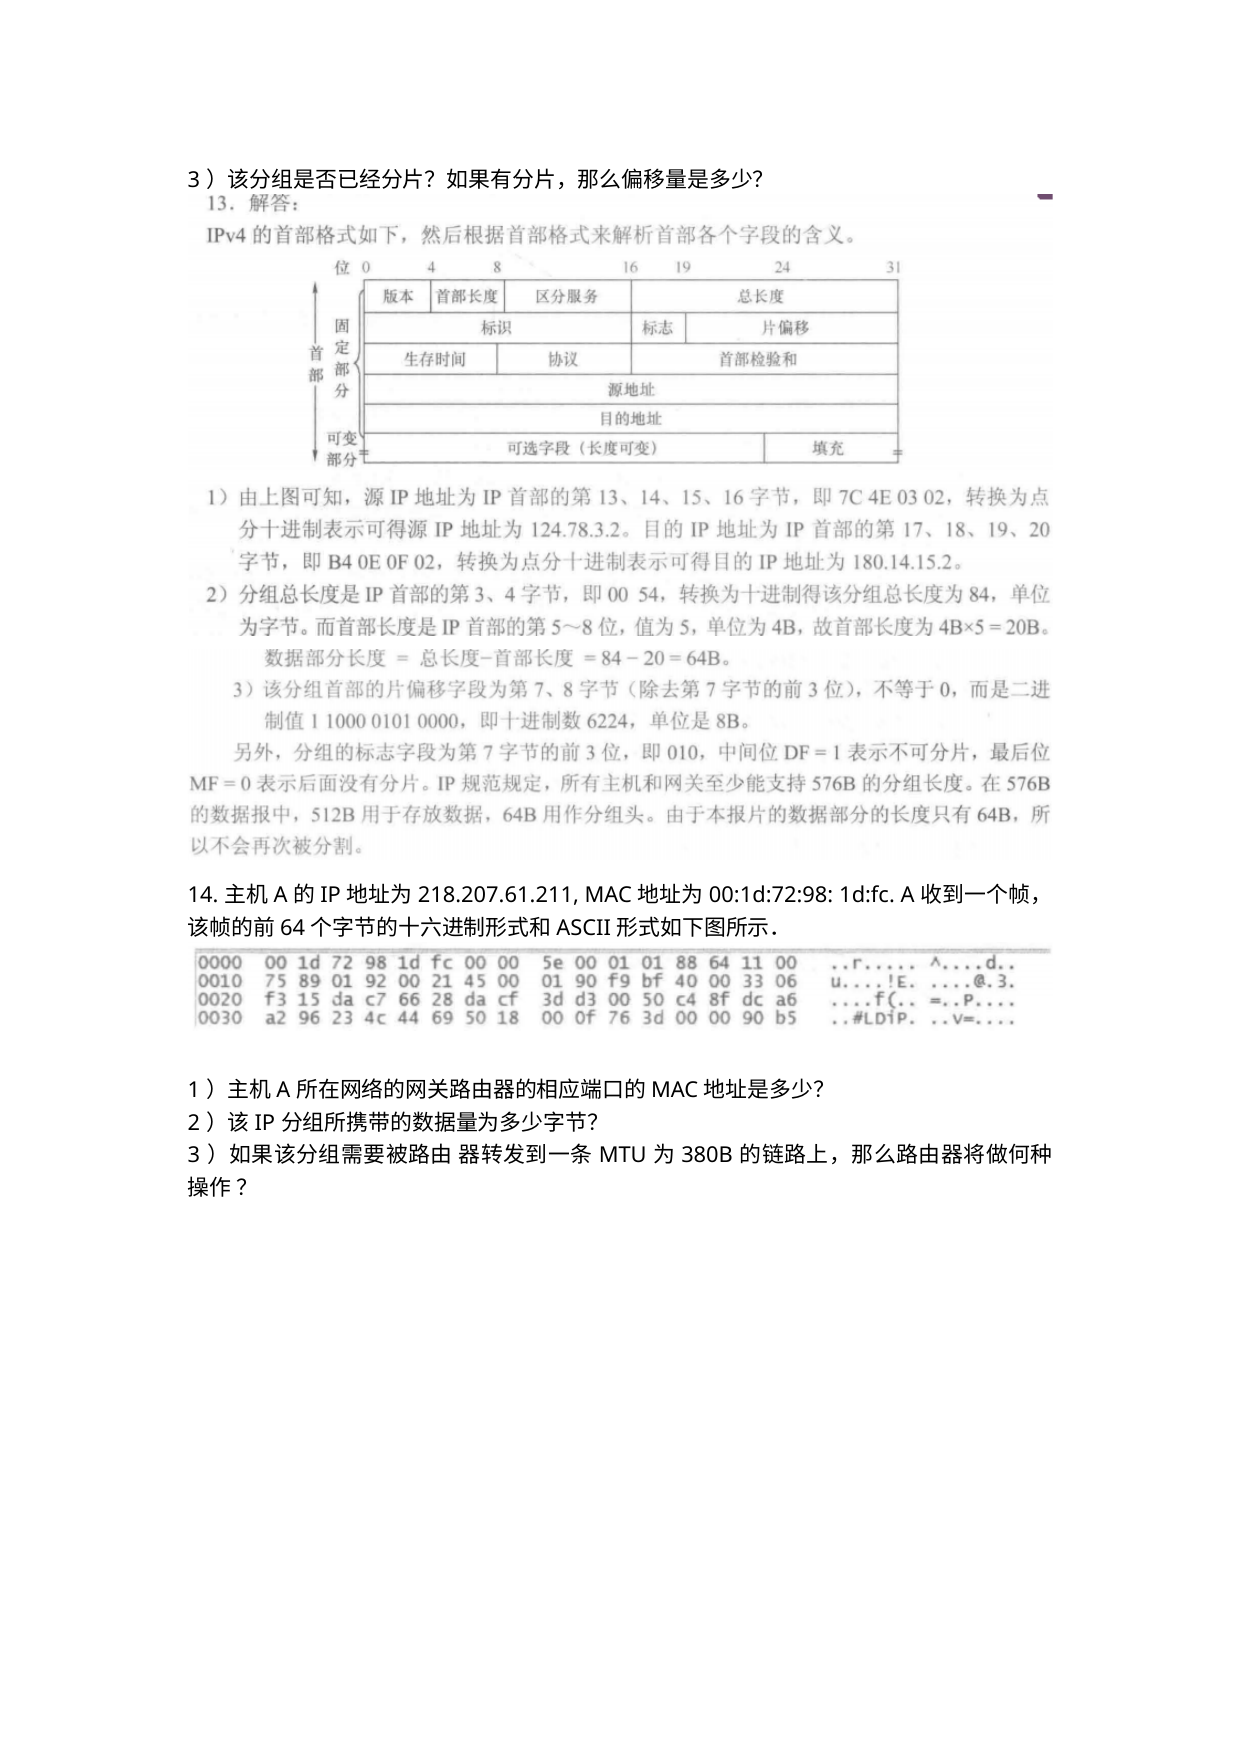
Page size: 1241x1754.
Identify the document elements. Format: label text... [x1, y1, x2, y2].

text 3 ）如果该分组需要被路由 器转发到一条 MTU 为 380B 的链路上，那么路由器将做何种操作 ？ [187, 1137, 1053, 1202]
picture [187, 194, 1053, 636]
text 2 ）该 IP 分组所携带的数据量为多少字节？ [187, 1104, 1053, 1137]
text 3 ）该分组是否已经分片？如果有分片，那么偏移量是多少？ [187, 162, 1053, 194]
text 1 ）主机 A 所在网络的网关路由器的相应端口的 MAC 地址是多少？ [187, 1072, 1053, 1104]
picture [187, 942, 1053, 1044]
picture [187, 649, 1053, 860]
text 14. 主机 A 的 IP 地址为 218.207.61.211, MAC 地址为 00:1d:72:98: 1d:fc. A 收到一个帧，该帧的前 64 个字节的十六进制形式和 ASCII 形式如下图所示． [187, 877, 1053, 942]
